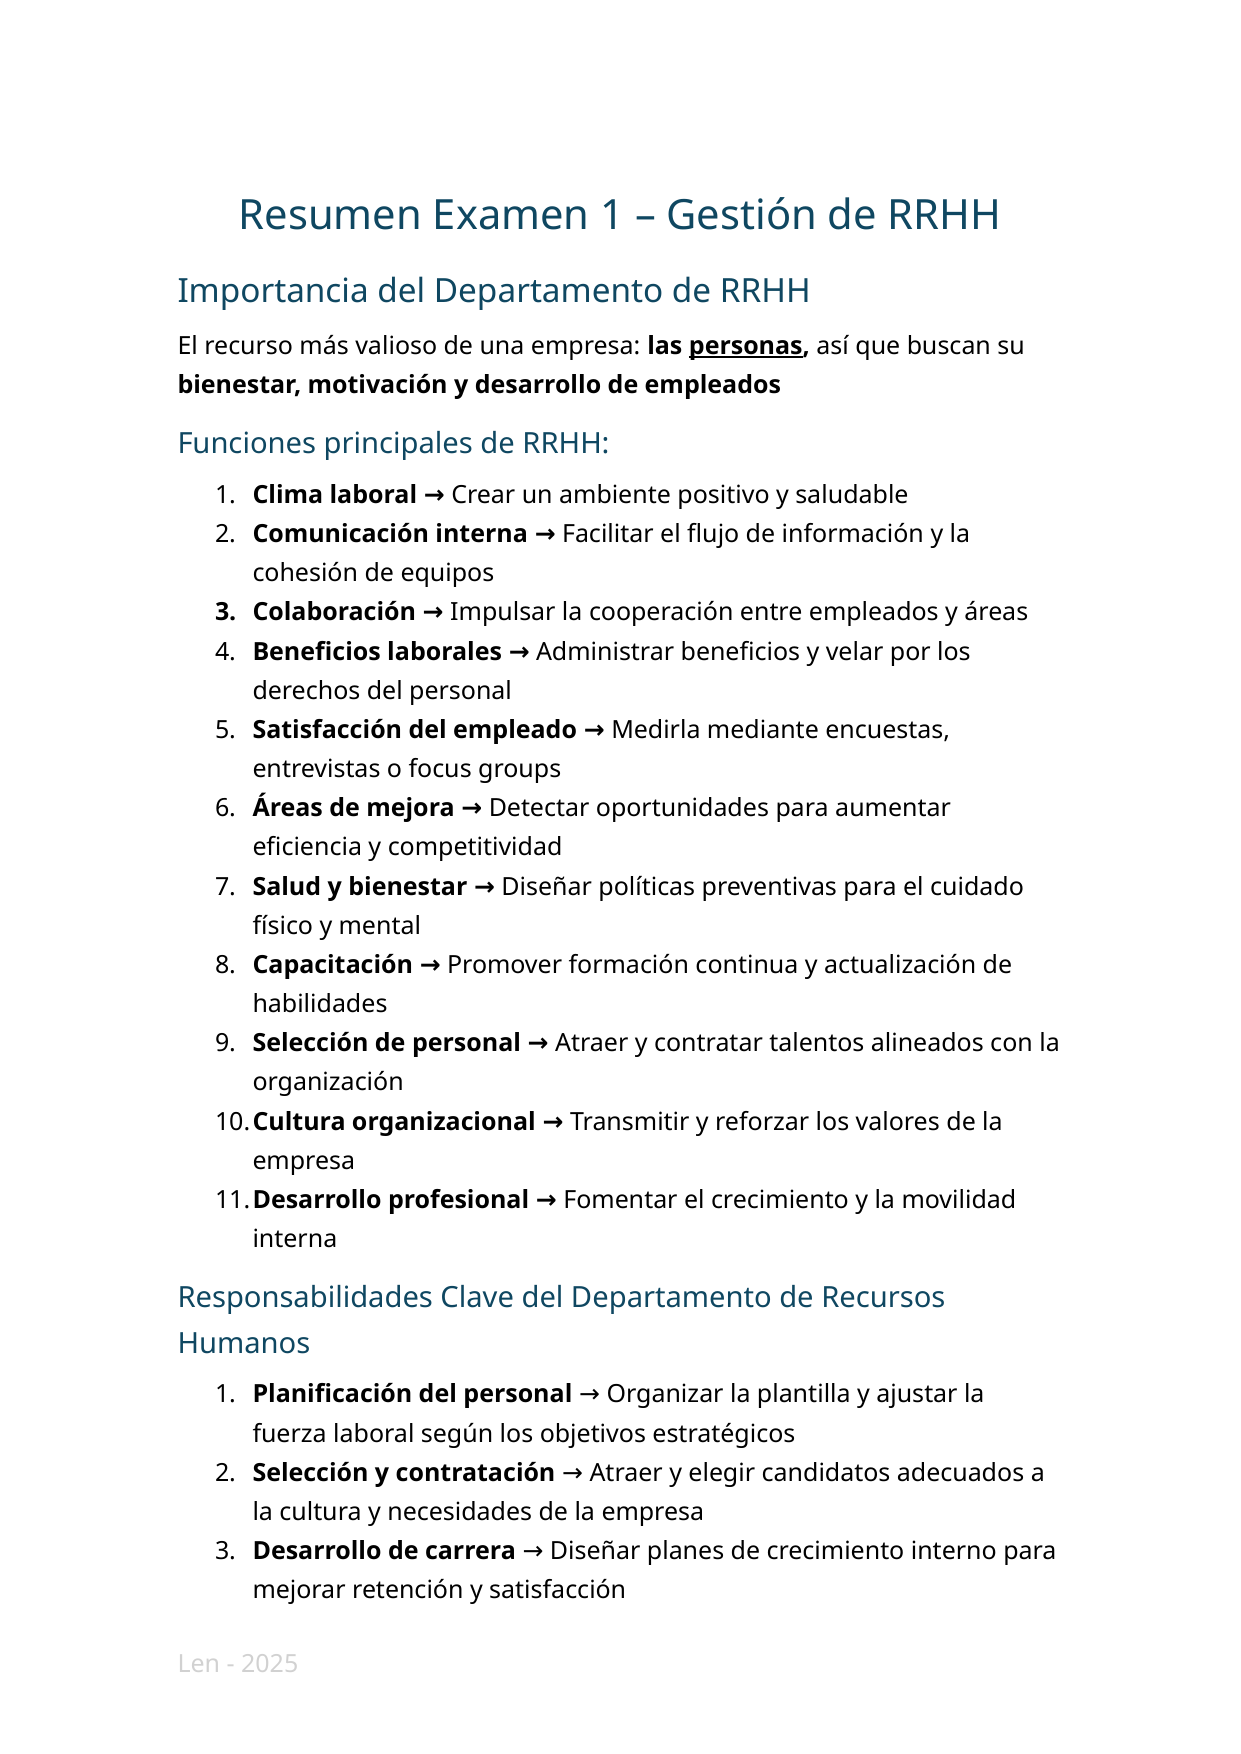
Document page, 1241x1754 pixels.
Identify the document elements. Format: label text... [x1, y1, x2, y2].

subtitle Importancia del Departamento de RRHH [177, 267, 1063, 312]
list Áreas de mejora → Detectar oportunidades para aumentar eficiencia y competitividad [215, 790, 1063, 863]
list Planificación del personal → Organizar la plantilla y ajustar la fuerza laboral según los objetivos estratégicos [215, 1376, 1063, 1449]
list Beneficios laborales → Administrar beneficios y velar por los derechos del personal [215, 633, 1063, 706]
list Capacitación → Promover formación continua y actualización de habilidades [215, 946, 1063, 1020]
list Cultura organizacional → Transmitir y reforzar los valores de la empresa [215, 1103, 1063, 1176]
subtitle Responsabilidades Clave del Departamento de Recursos Humanos [177, 1276, 1063, 1362]
list Selección y contratación → Atraer y elegir candidatos adecuados a la cultura y necesidades de la empresa [215, 1454, 1063, 1528]
subtitle Resumen Examen 1 – Gestión de RRHH [177, 185, 1063, 242]
list Salud y bienestar → Diseñar políticas preventivas para el cuidado físico y mental [215, 868, 1063, 941]
list Desarrollo de carrera → Diseñar planes de crecimiento interno para mejorar retención y satisfacción [215, 1533, 1063, 1606]
list Clima laboral → Crear un ambiente positivo y saludable [215, 476, 1063, 511]
list Satisfacción del empleado → Medirla mediante encuestas, entrevistas o focus groups [215, 711, 1063, 785]
text El recurso más valioso de una empresa: las personas, así que buscan su bienestar, motivación y desarrollo de empleados [177, 327, 1063, 401]
list Comunicación interna → Facilitar el flujo de información y la cohesión de equipos [215, 516, 1063, 589]
list Desarrollo profesional → Fomentar el crecimiento y la movilidad interna [215, 1181, 1063, 1255]
list Selección de personal → Atraer y contratar talentos alineados con la organización [215, 1025, 1063, 1098]
subtitle Funciones principales de RRHH: [177, 422, 1063, 462]
list Colaboración → Impulsar la cooperación entre empleados y áreas [215, 594, 1063, 628]
